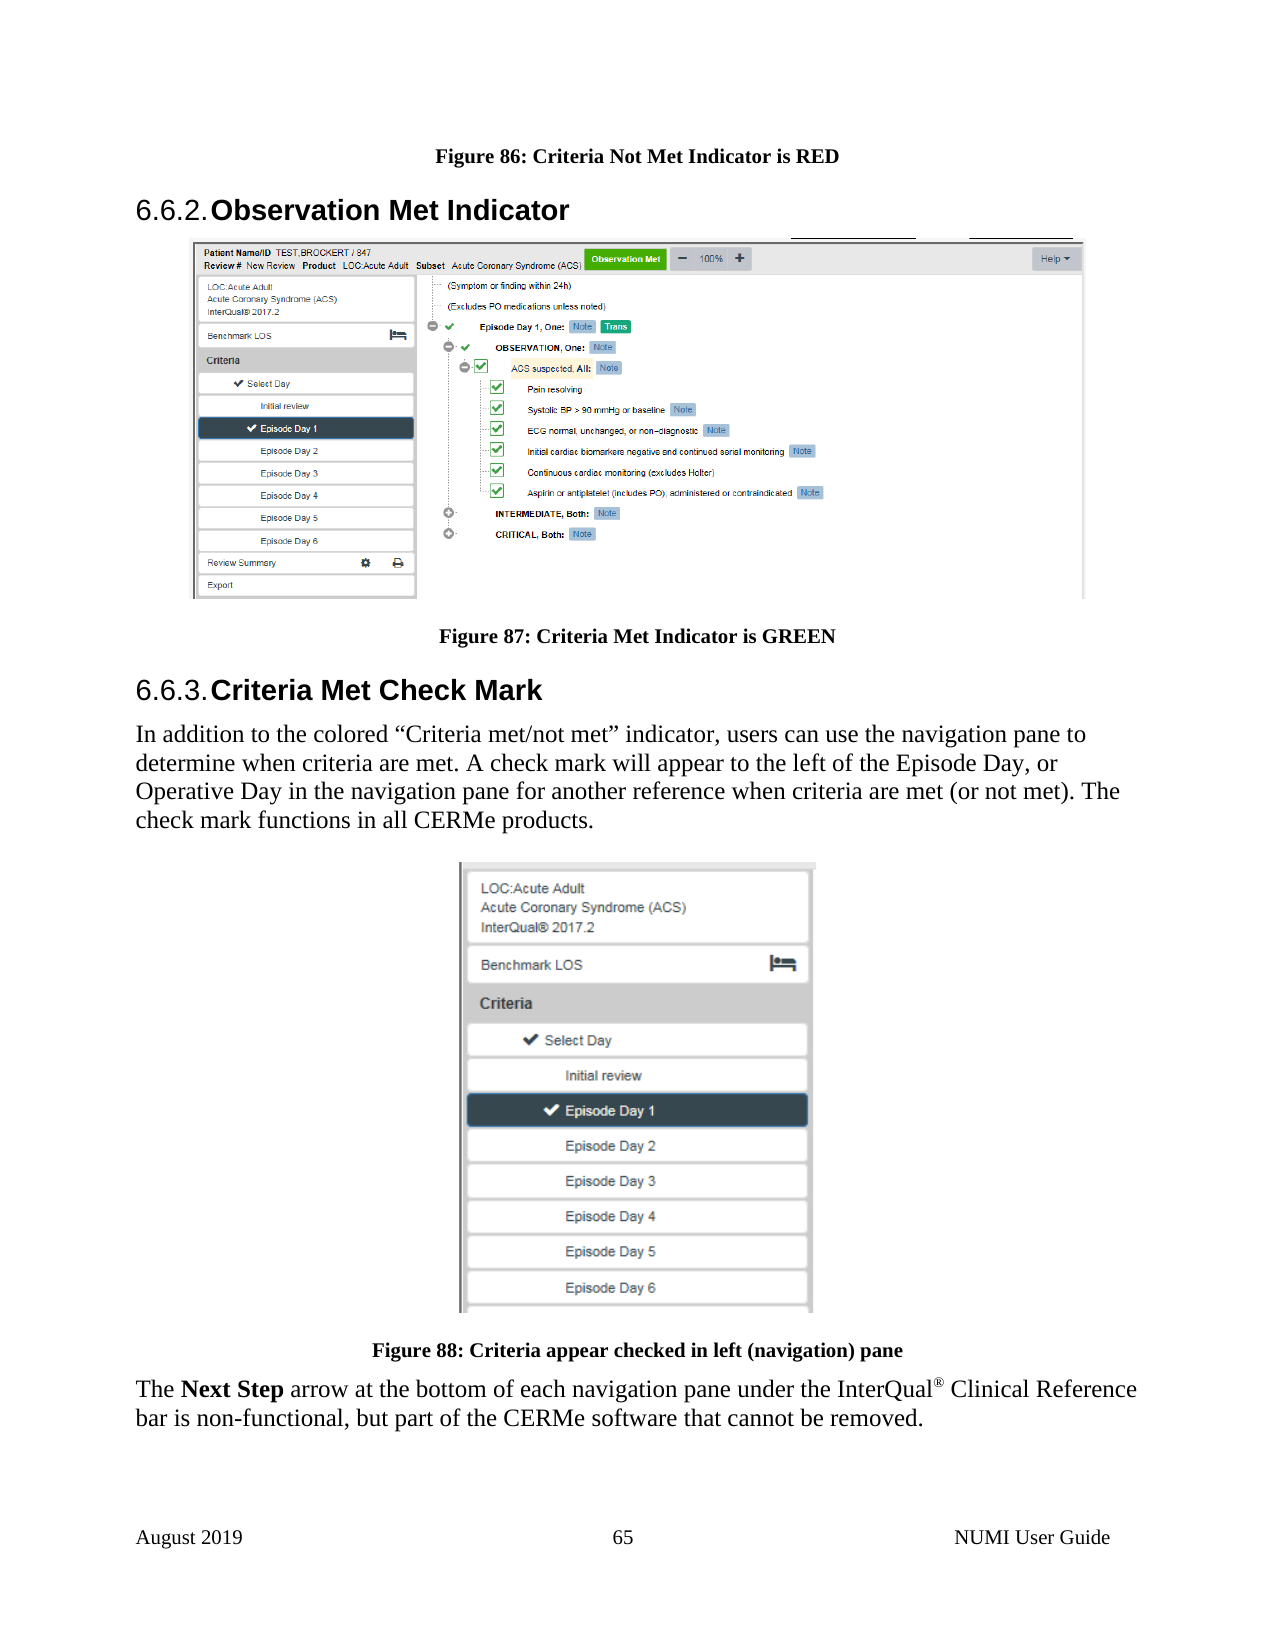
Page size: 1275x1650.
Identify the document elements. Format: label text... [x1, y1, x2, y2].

text In addition to the colored “Criteria met/not met” indicator, users can use the navigation pane to determine when criteria are met. A check mark will appear to the left of the Episode Day, or Operative Day in the navigation pane for another reference when criteria are met (or not met). The check mark functions in all CERMe products. [135, 719, 1139, 834]
text Figure 92: Criteria appear checked in left (navigation) pane [135, 1338, 1139, 1362]
subtitle Observation Met Indicator [135, 193, 1139, 226]
picture [189, 238, 1086, 599]
text Figure 91: Criteria Met Indicator is GREEN [135, 624, 1139, 648]
picture [458, 862, 817, 1313]
text The Next Step arrow at the bottom of each navigation pane under the InterQual® Clinical Reference bar is non-functional, but part of the CERMe software that cannot be removed. [135, 1374, 1139, 1432]
subtitle Criteria Met Check Mark [135, 673, 1139, 706]
text Figure 90: Criteria Not Met Indicator is RED [135, 144, 1139, 168]
